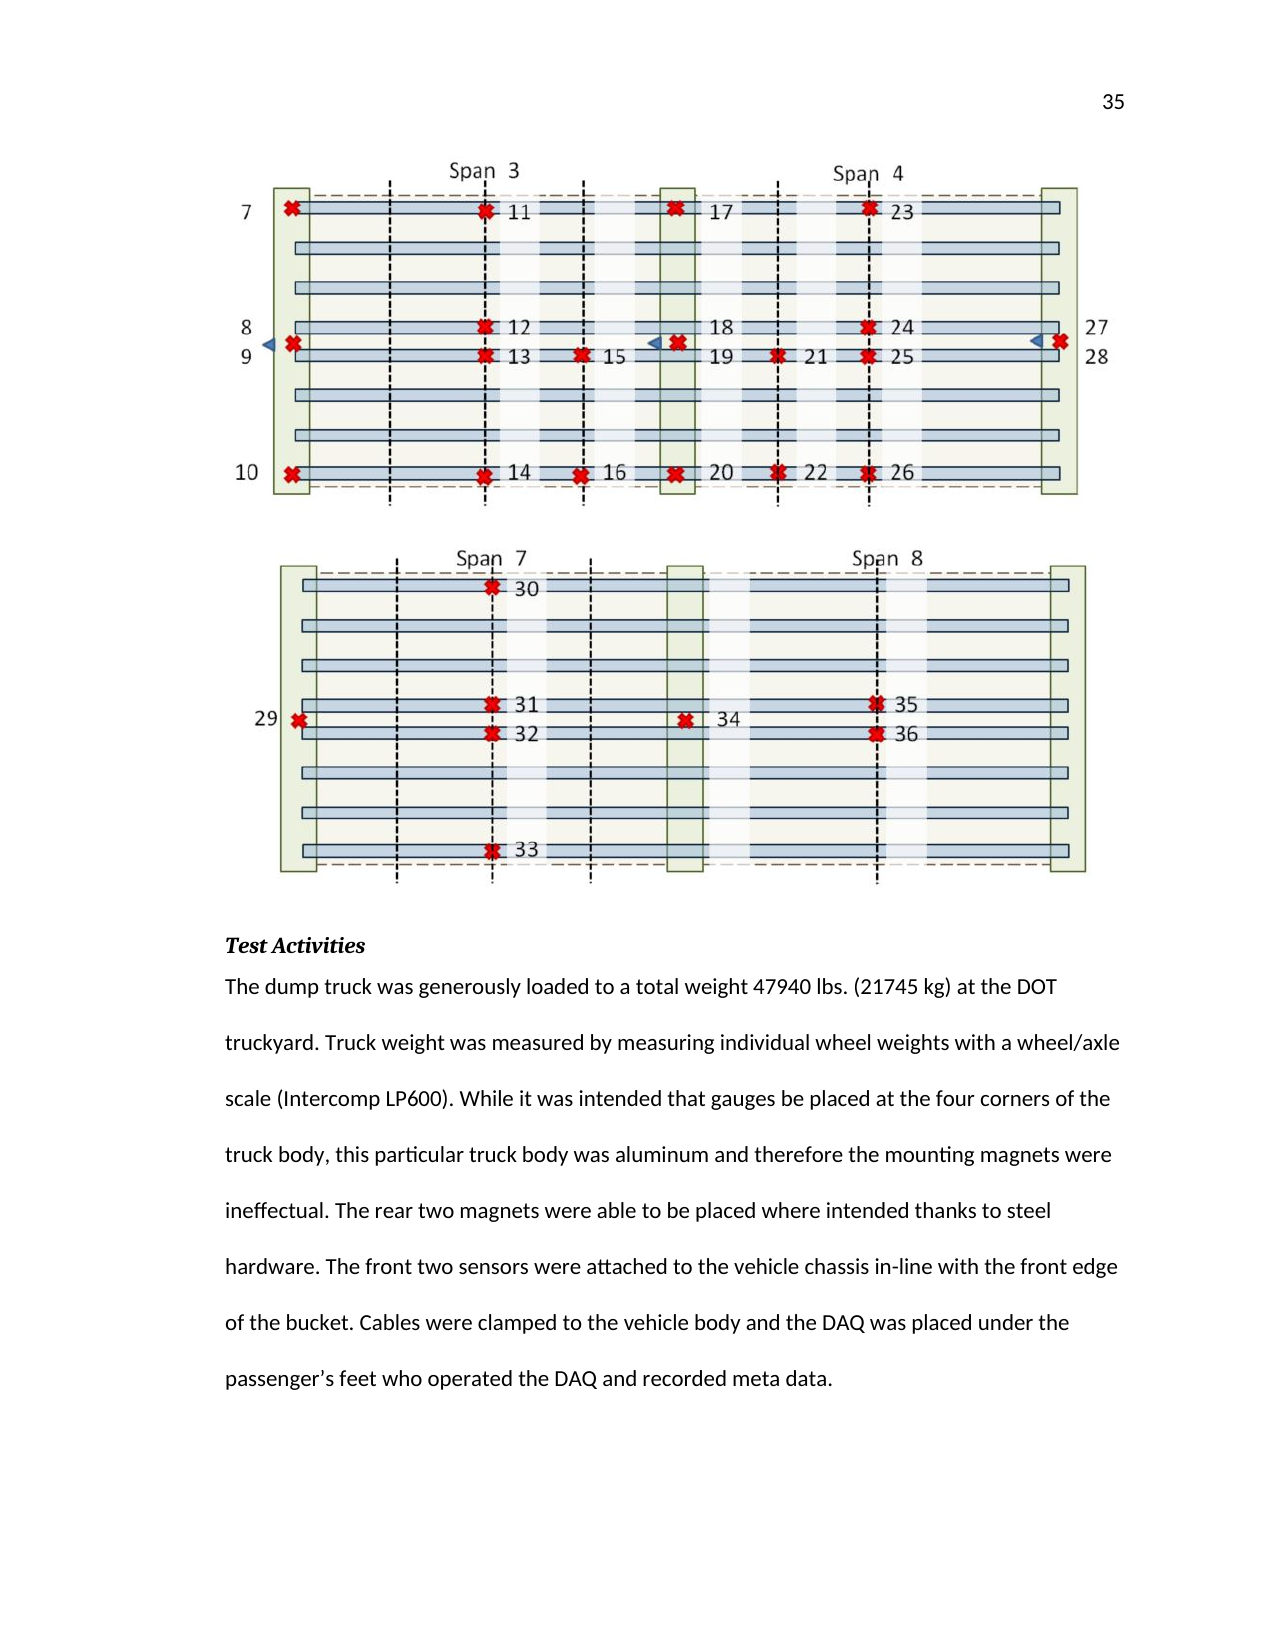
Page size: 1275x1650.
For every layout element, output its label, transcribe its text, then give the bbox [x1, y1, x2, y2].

picture [225, 156, 1125, 513]
picture [246, 540, 1104, 893]
text The dump truck was generously loaded to a total weight 47940 lbs. (21745 kg) at the DOT truckyard. Truck weight was measured by measuring individual wheel weights with a wheel/axle scale (Intercomp LP600). While it was intended that gauges be placed at the four corners of the truck body, this particular truck body was aluminum and therefore the mounting magnets were ineffectual. The rear two magnets were able to be placed where intended thanks to steel hardware. The front two sensors were attached to the vehicle chassis in-line with the front edge of the bucket. Cables were clamped to the vehicle body and the DAQ was placed under the passenger’s feet who operated the DAQ and recorded meta data. [225, 972, 1125, 1392]
subtitle Test Activities [225, 933, 1125, 959]
